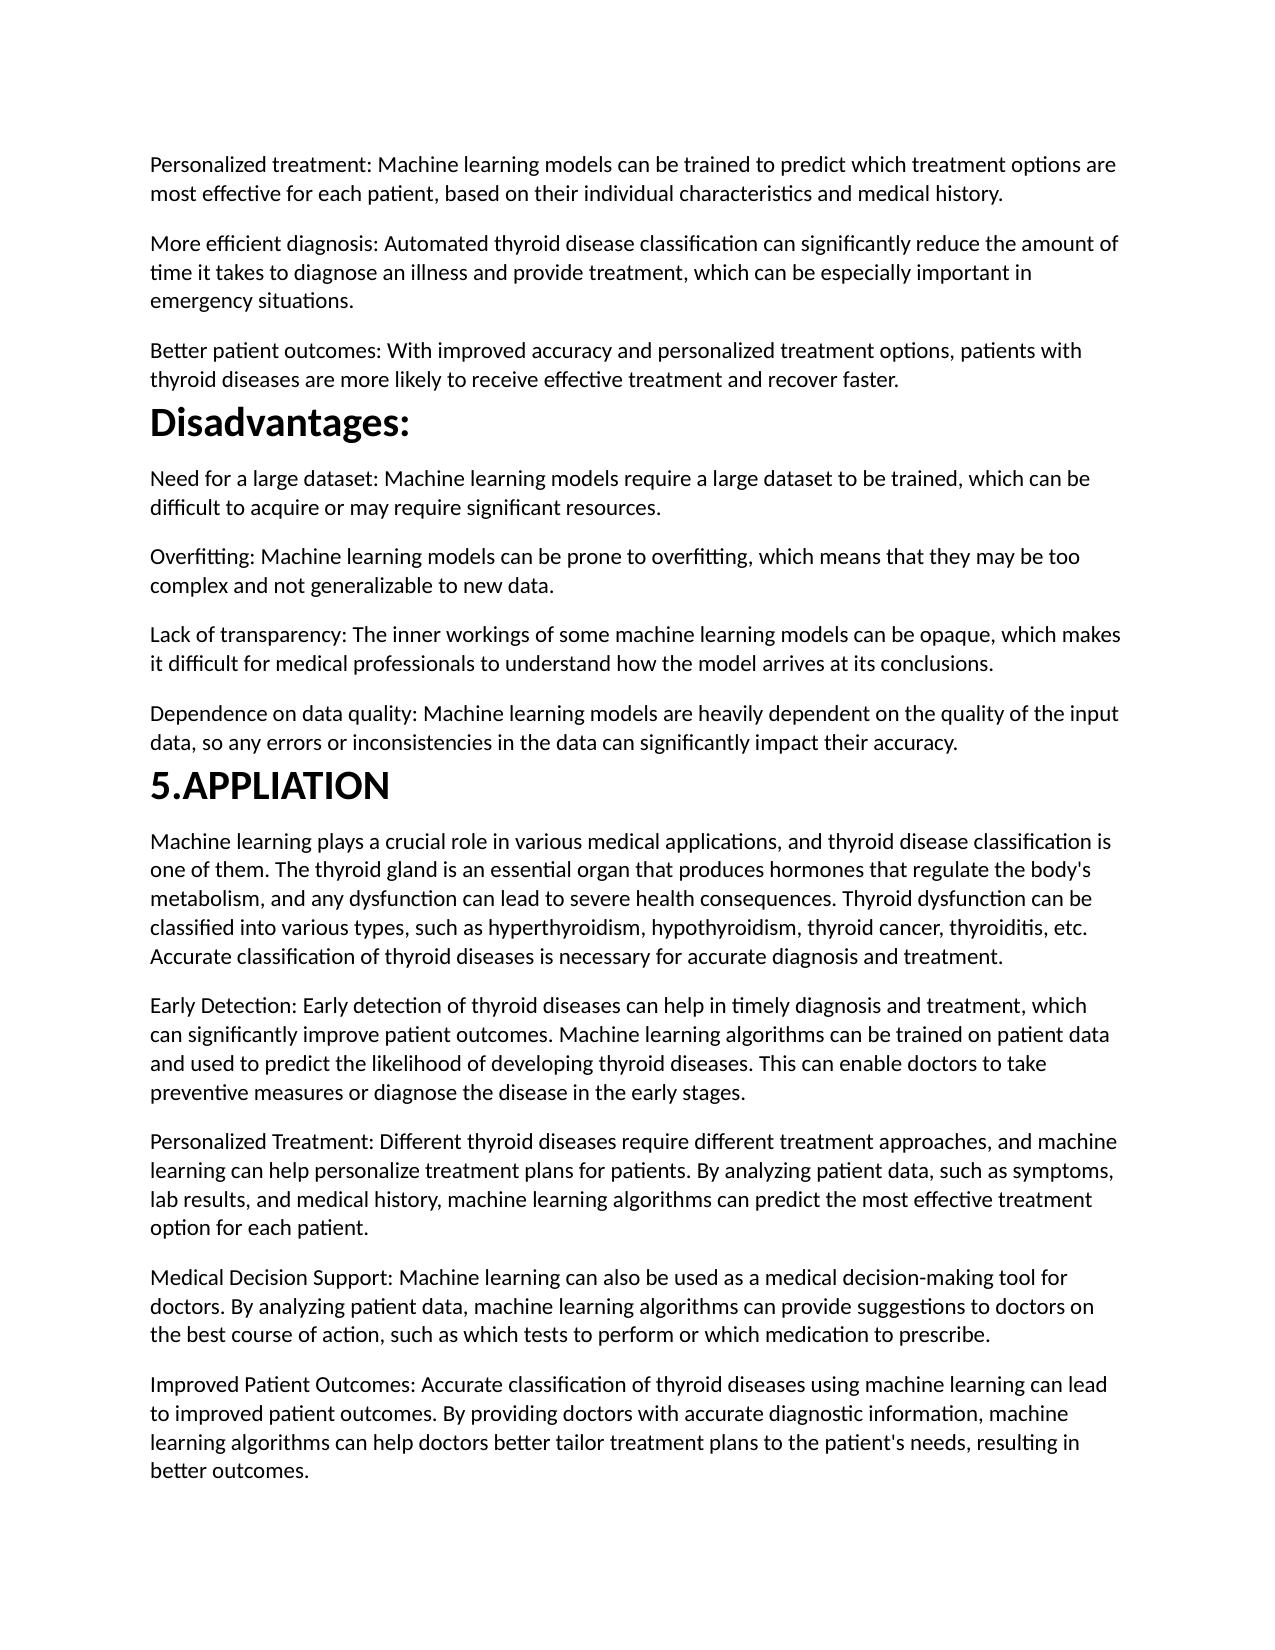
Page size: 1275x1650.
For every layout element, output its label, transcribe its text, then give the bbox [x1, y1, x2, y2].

text Personalized Treatment: Different thyroid diseases require different treatment approaches, and machine learning can help personalize treatment plans for patients. By analyzing patient data, such as symptoms, lab results, and medical history, machine learning algorithms can predict the most effective treatment option for each patient. [150, 1127, 1125, 1242]
text Improved Patient Outcomes: Accurate classification of thyroid diseases using machine learning can lead to improved patient outcomes. By providing doctors with accurate diagnostic information, machine learning algorithms can help doctors better tailor treatment plans to the patient's needs, resulting in better outcomes. [150, 1369, 1125, 1484]
text 5.APPLIATION [150, 777, 1125, 805]
text More efficient diagnosis: Automated thyroid disease classification can significantly reduce the amount of time it takes to diagnose an illness and provide treatment, which can be especially important in emergency situations. [150, 228, 1125, 314]
text Machine learning plays a crucial role in various medical applications, and thyroid disease classification is one of them. The thyroid gland is an essential organ that produces hormones that regulate the body's metabolism, and any dysfunction can lead to severe health consequences. Thyroid dysfunction can be classified into various types, such as hyperthyroidism, hypothyroidism, thyroid cancer, thyroiditis, etc. Accurate classification of thyroid diseases is necessary for accurate diagnosis and treatment. [150, 826, 1125, 970]
text Disadvantages: [150, 414, 1125, 442]
text Need for a large dataset: Machine learning models require a large dataset to be trained, which can be difficult to acquire or may require significant resources. [150, 463, 1125, 521]
text Lack of transparency: The inner workings of some machine learning models can be opaque, which makes it difficult for medical professionals to understand how the model arrives at its conclusions. [150, 620, 1125, 677]
text Overfitting: Machine learning models can be prone to overfitting, which means that they may be too complex and not generalizable to new data. [150, 542, 1125, 599]
text Dependence on data quality: Machine learning models are heavily dependent on the quality of the input data, so any errors or inconsistencies in the data can significantly impact their accuracy. [150, 698, 1125, 756]
text Early Detection: Early detection of thyroid diseases can help in timely diagnosis and treatment, which can significantly improve patient outcomes. Machine learning algorithms can be trained on patient data and used to predict the likelihood of developing thyroid diseases. This can enable doctors to take preventive measures or diagnose the disease in the early stages. [150, 991, 1125, 1106]
text Medical Decision Support: Machine learning can also be used as a medical decision-making tool for doctors. By analyzing patient data, machine learning algorithms can provide suggestions to doctors on the best course of action, such as which tests to perform or which medication to prescribe. [150, 1262, 1125, 1349]
text Personalized treatment: Machine learning models can be trained to predict which treatment options are most effective for each patient, based on their individual characteristics and medical history. [150, 150, 1125, 207]
text Better patient outcomes: With improved accuracy and personalized treatment options, patients with thyroid diseases are more likely to receive effective treatment and recover faster. [150, 335, 1125, 393]
